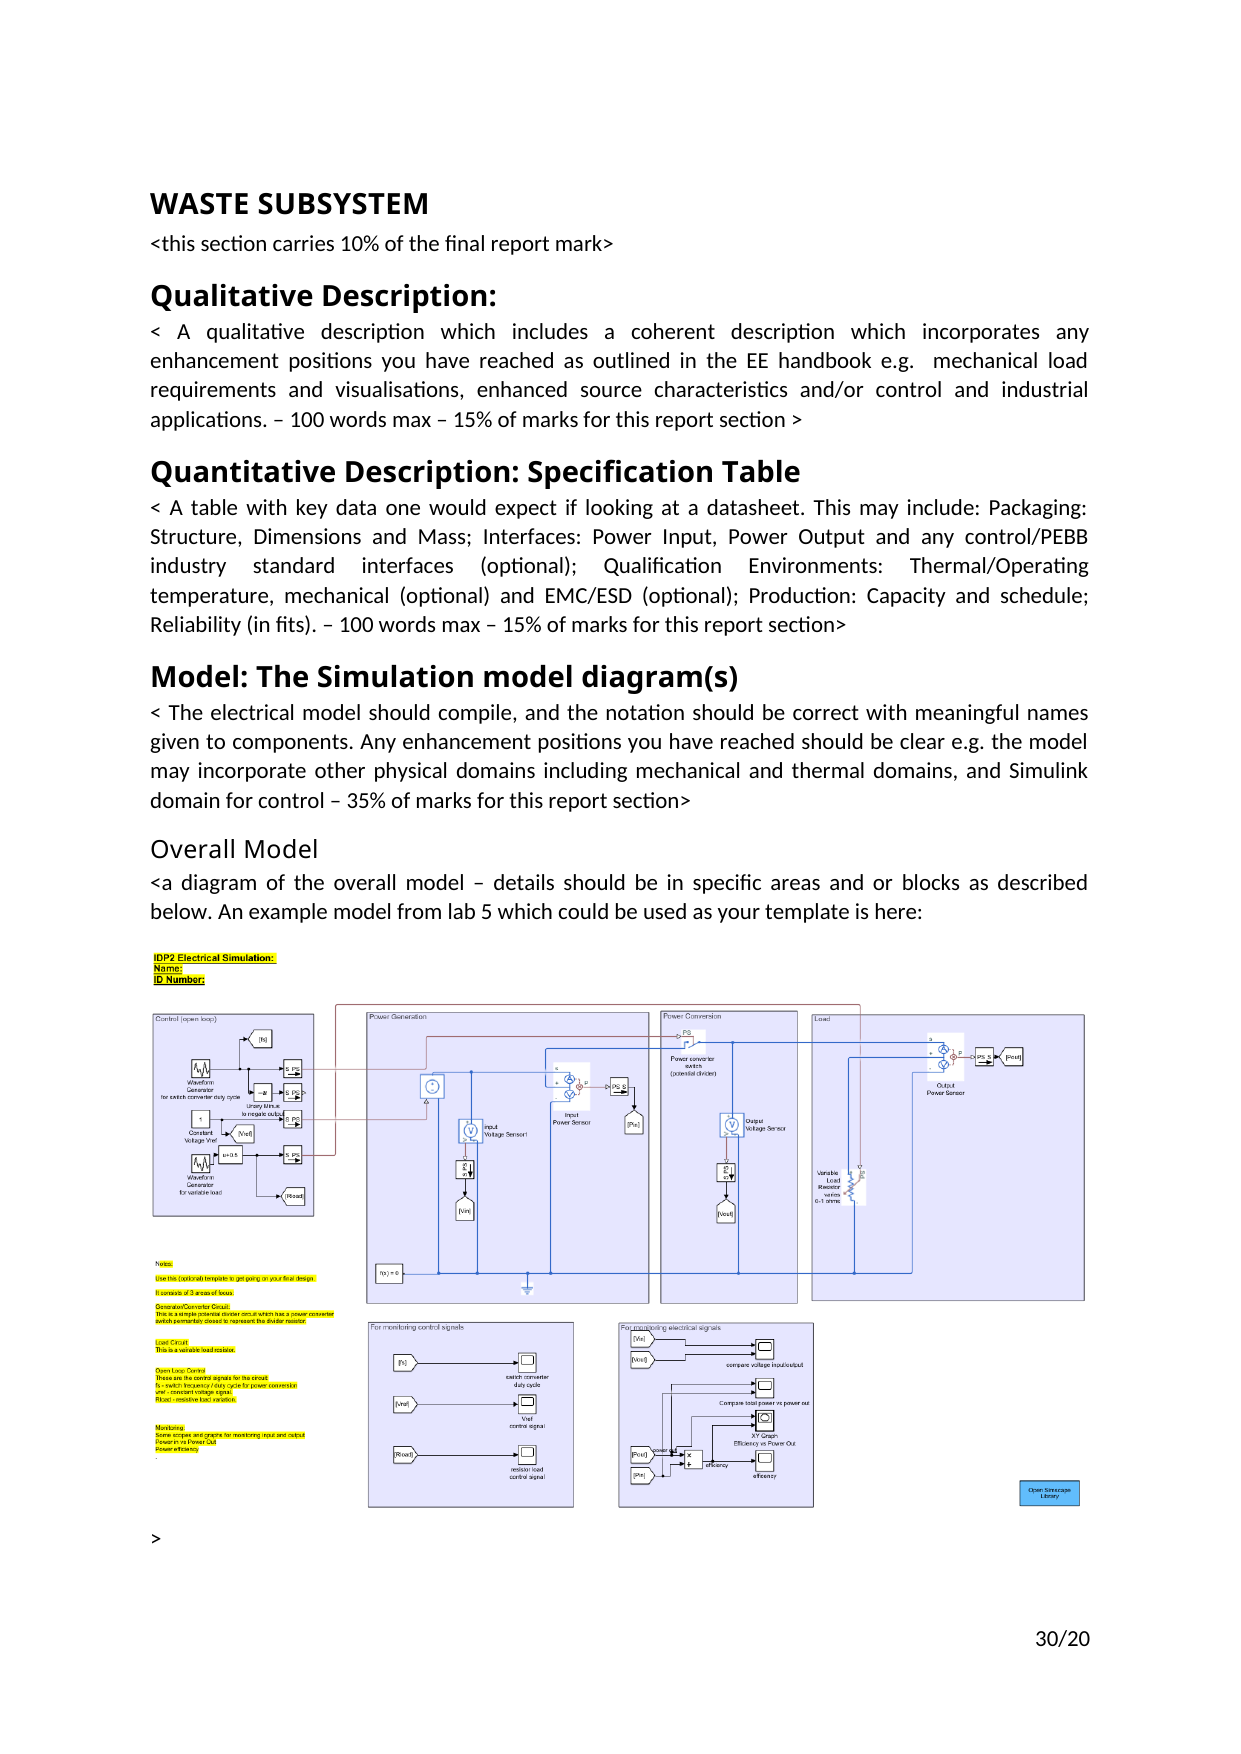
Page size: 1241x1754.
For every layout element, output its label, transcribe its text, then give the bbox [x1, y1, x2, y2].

subtitle Model: The Simulation model diagram(s) [150, 656, 1090, 696]
picture [150, 943, 1091, 1523]
subtitle Quantitative Description: Specification Table [150, 451, 1090, 491]
subtitle Overall Model [150, 832, 1090, 866]
text < A table with key data one would expect if looking at a datasheet. This may include: Packaging: Structure, Dimensions and Mass; Interfaces: Power Input, Power Output and any control/PEBB industry standard interfaces (optional); Qualification Environments: Thermal/Operating temperature, mechanical (optional) and EMC/ESD (optional); Production: Capacity and schedule; Reliability (in fits). – 100 words max – 15% of marks for this report section> [150, 493, 1090, 638]
subtitle Waste Subsystem [150, 183, 1090, 223]
text <this section carries 10% of the final report mark> [150, 229, 1090, 257]
text <a diagram of the overall model – details should be in specific areas and or blocks as described below. An example model from lab 5 which could be used as your template is here: [150, 868, 1090, 925]
text < A qualitative description which includes a coherent description which incorporates any enhancement positions you have reached as outlined in the EE handbook e.g. mechanical load requirements and visualisations, enhanced source characteristics and/or control and industrial applications. – 100 words max – 15% of marks for this report section > [150, 317, 1090, 433]
text < The electrical model should compile, and the notation should be correct with meaningful names given to components. Any enhancement positions you have reached should be clear e.g. the model may incorporate other physical domains including mechanical and thermal domains, and Simulink domain for control – 35% of marks for this report section> [150, 698, 1090, 814]
text > [150, 1523, 1090, 1552]
subtitle Qualitative Description: [150, 275, 1090, 315]
